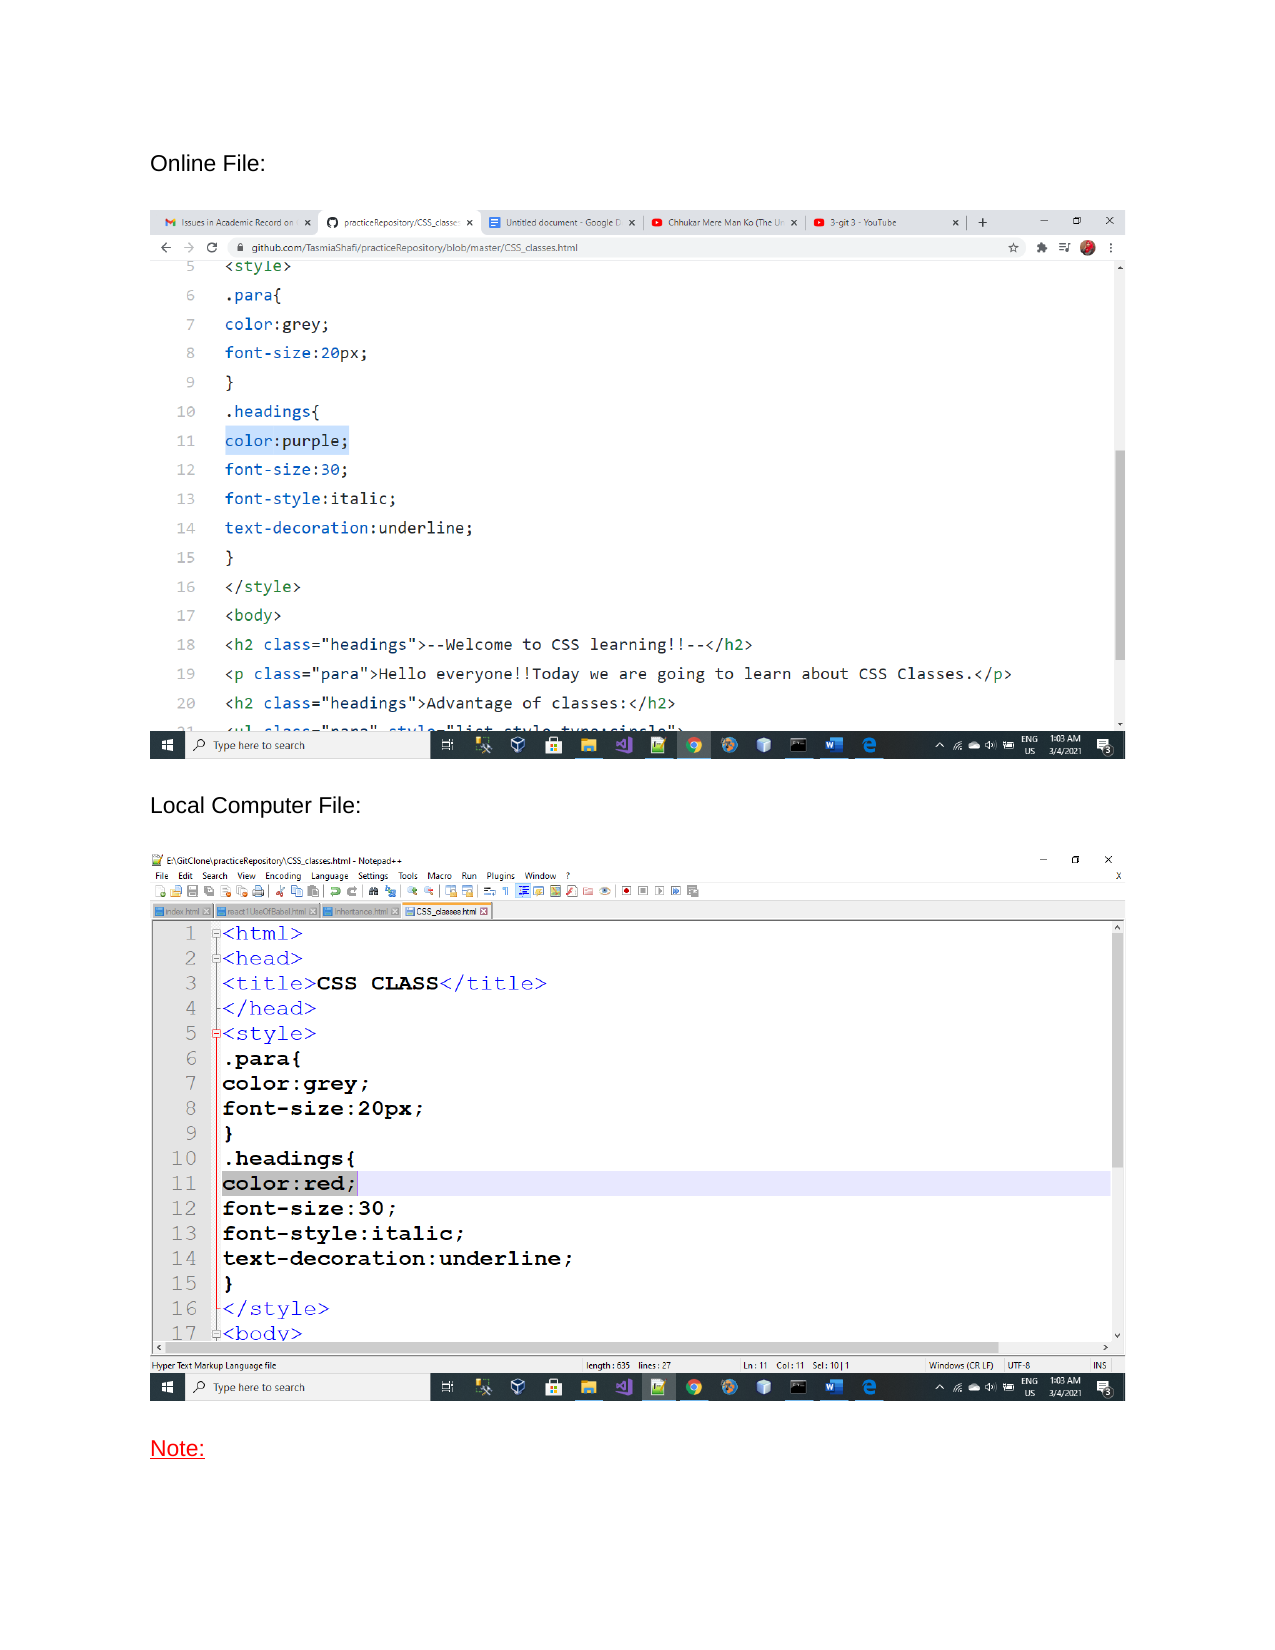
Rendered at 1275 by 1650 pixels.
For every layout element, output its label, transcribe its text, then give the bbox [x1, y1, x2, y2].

text Online File: [150, 150, 1125, 176]
text Note: [150, 1435, 1125, 1461]
picture [150, 852, 1125, 1401]
picture [150, 210, 1125, 759]
text Local Computer File: [150, 792, 1125, 819]
